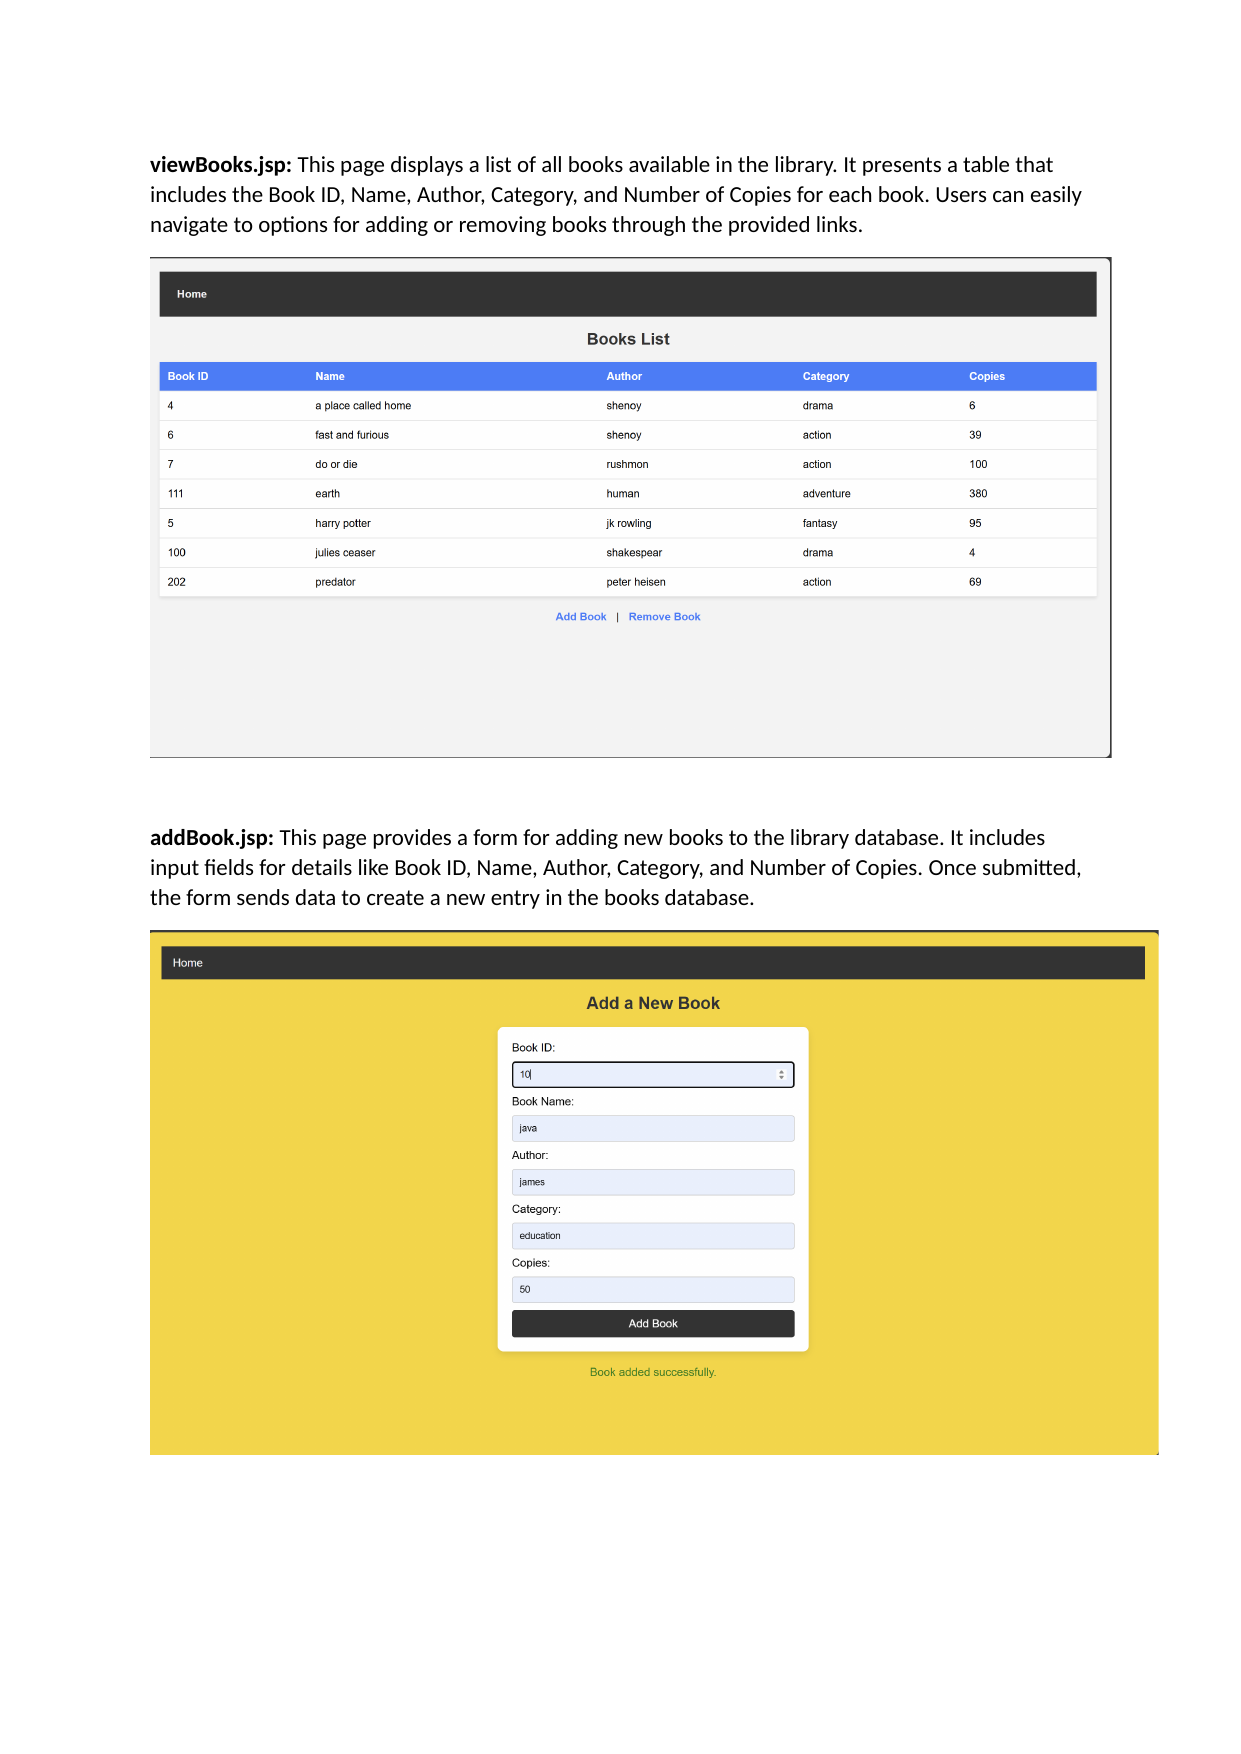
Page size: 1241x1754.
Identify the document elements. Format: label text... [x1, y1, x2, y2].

picture [150, 257, 1112, 758]
text viewBooks.jsp: This page displays a list of all books available in the library. It presents a table that includes the Book ID, Name, Author, Category, and Number of Copies for each book. Users can easily navigate to options for adding or removing books through the provided links. [150, 150, 1090, 238]
text addBook.jsp: This page provides a form for adding new books to the library database. It includes input fields for details like Book ID, Name, Author, Category, and Number of Copies. Once submitted, the form sends data to create a new entry in the books database. [150, 823, 1090, 911]
picture [150, 930, 1159, 1455]
